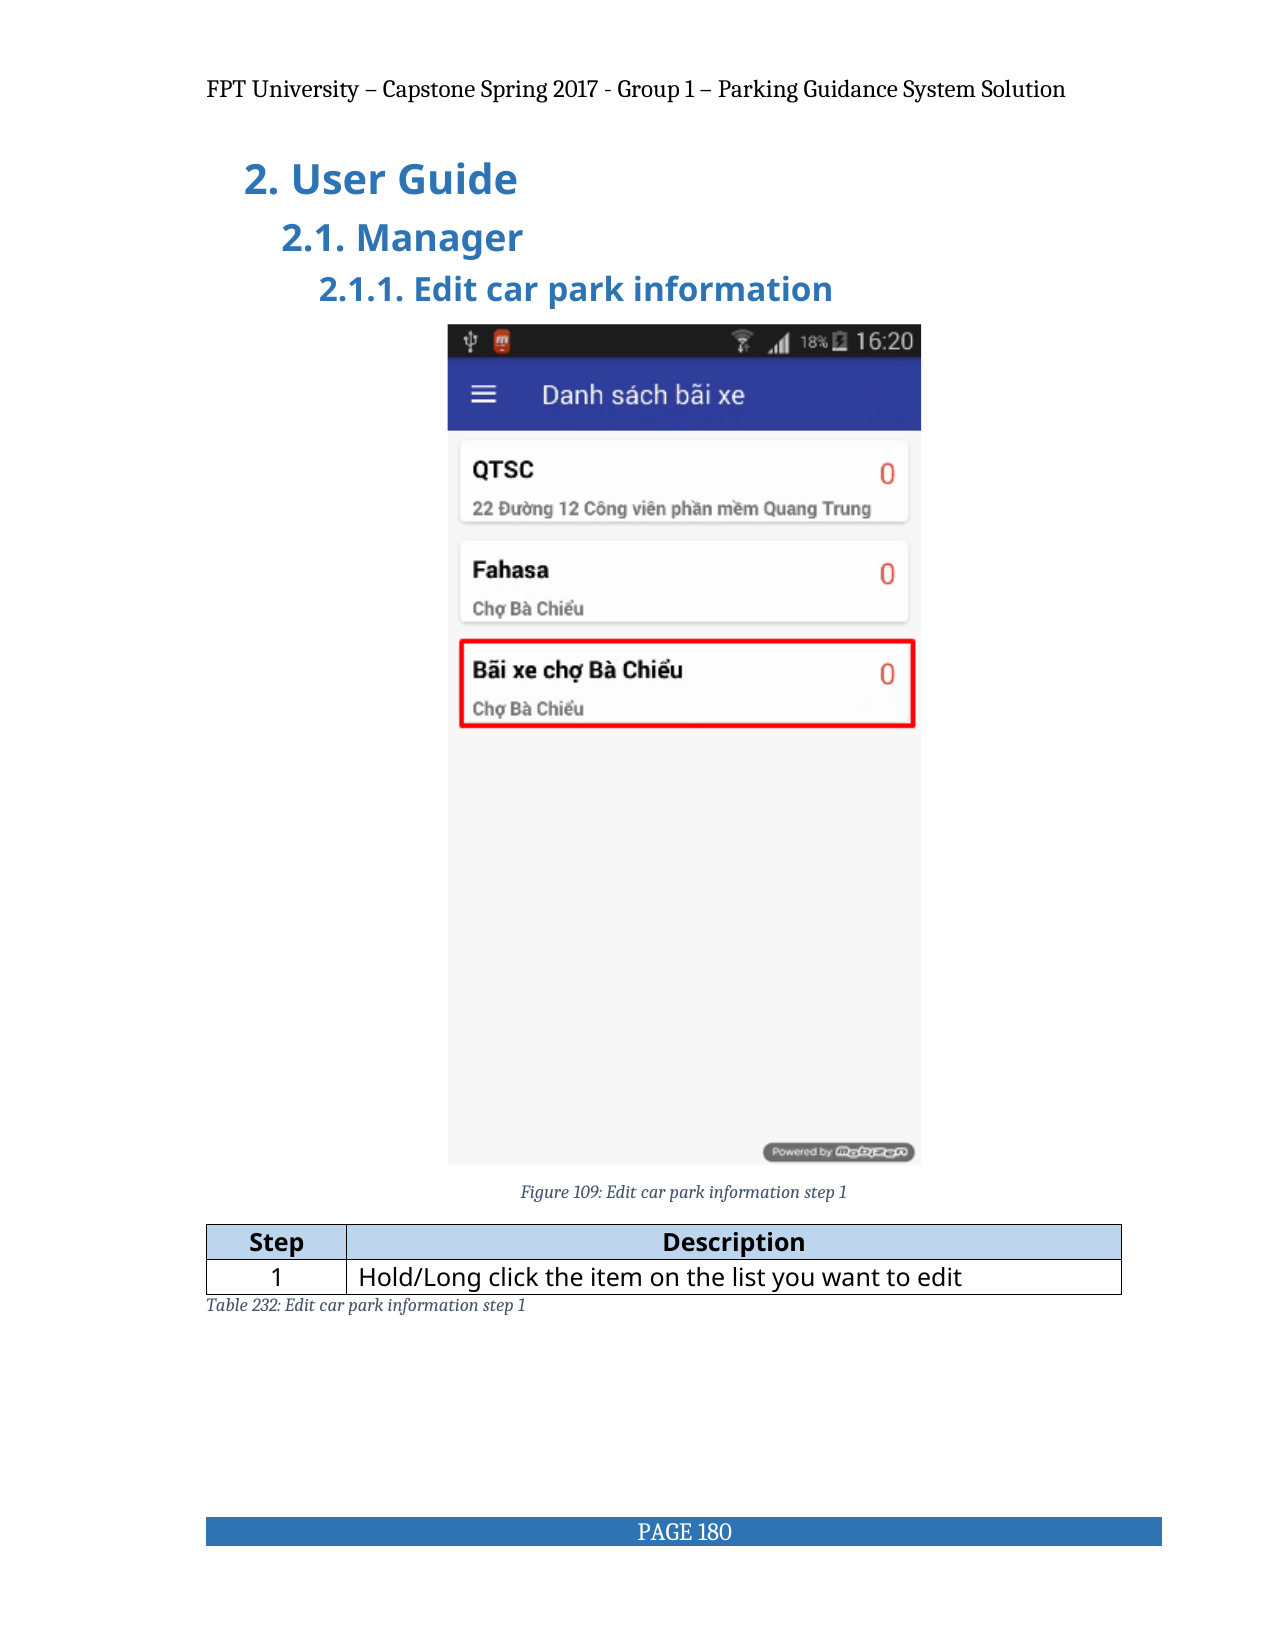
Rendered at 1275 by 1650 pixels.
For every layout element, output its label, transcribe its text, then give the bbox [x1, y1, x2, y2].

subtitle Edit car park information [206, 266, 1162, 312]
subtitle Manager [206, 211, 1162, 262]
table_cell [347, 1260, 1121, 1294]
text Figure 109: Edit car park information step 1 [206, 1181, 1162, 1203]
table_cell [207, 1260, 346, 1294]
subtitle User Guide [206, 150, 1162, 207]
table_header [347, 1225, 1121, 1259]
text Table 232: Edit car park information step 1 [206, 1295, 1162, 1317]
picture [447, 324, 922, 1165]
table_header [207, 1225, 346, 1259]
